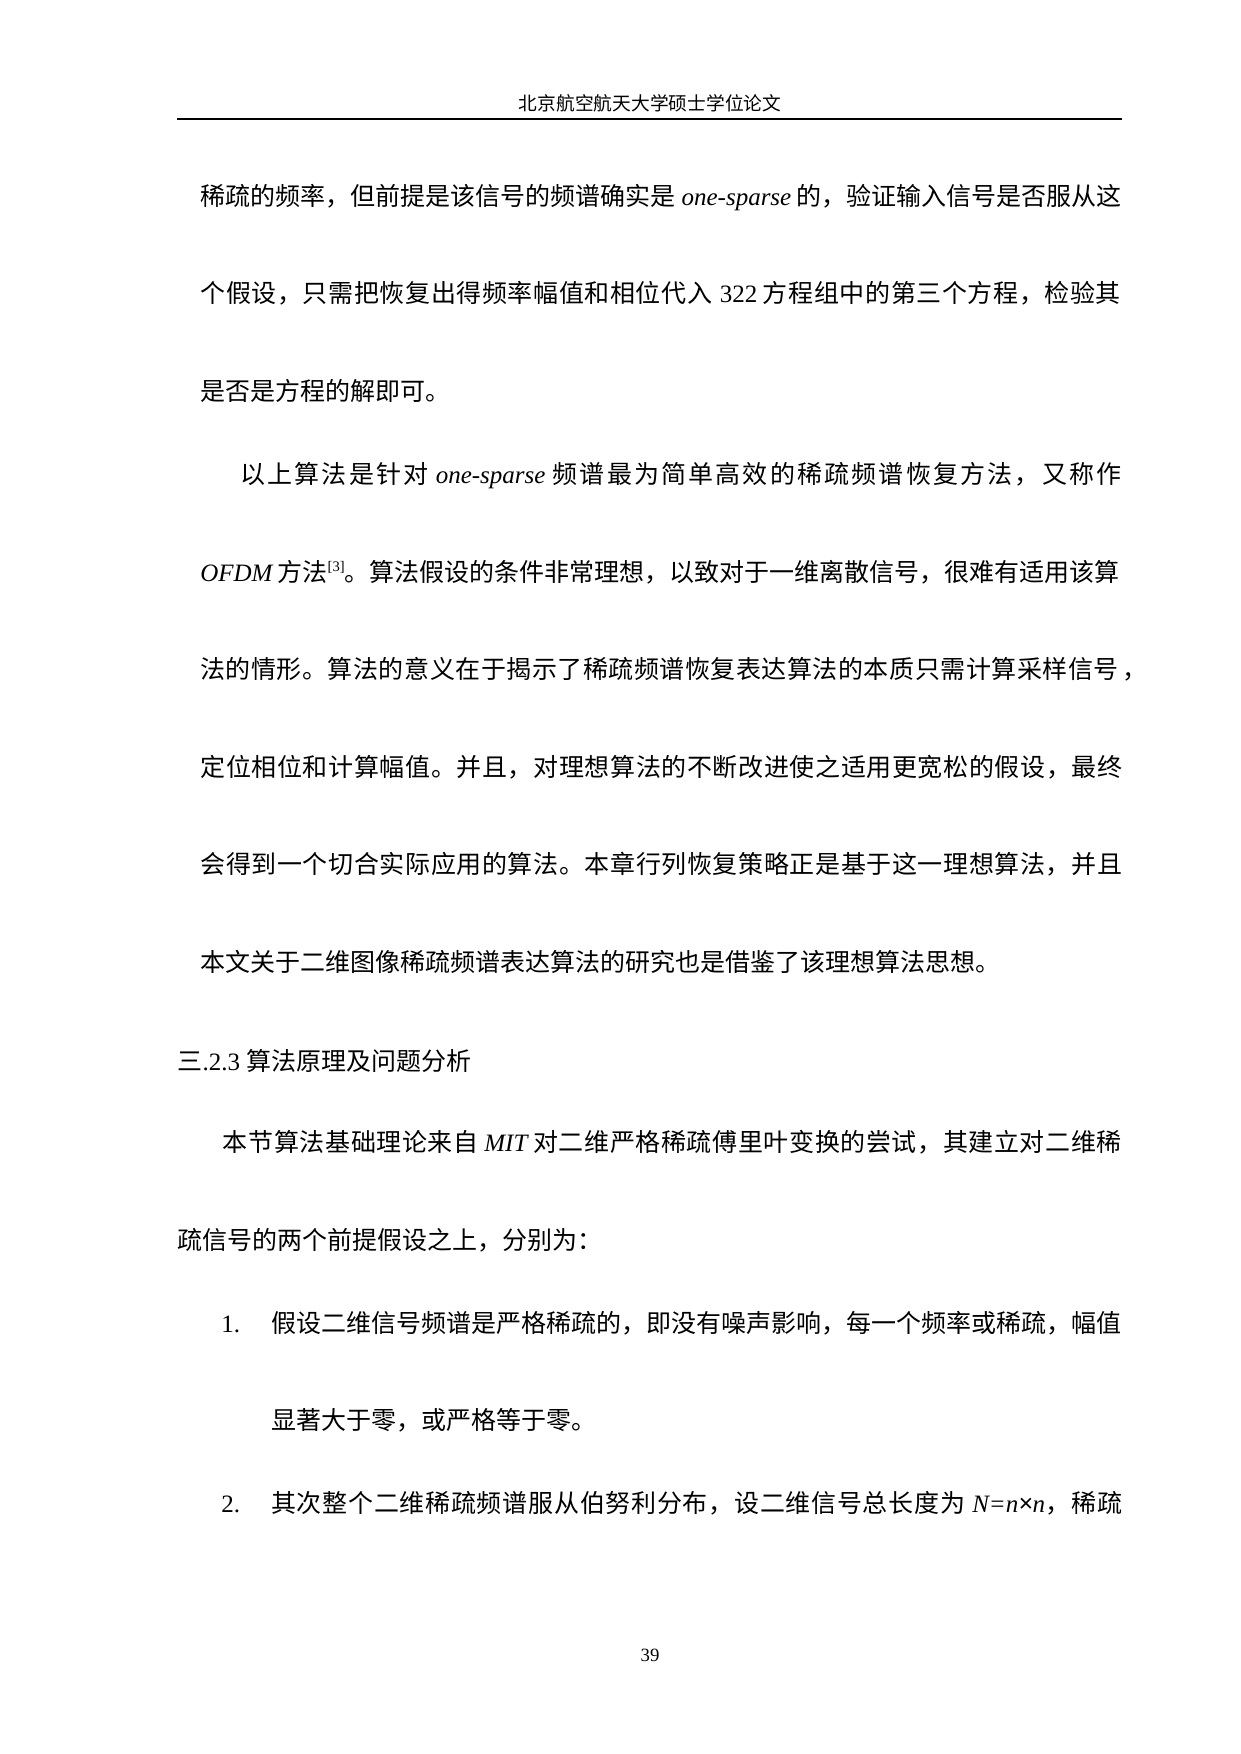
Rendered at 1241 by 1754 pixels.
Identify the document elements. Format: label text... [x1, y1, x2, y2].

text 以上算法是针对one-sparse频谱最为简单高效的稀疏频谱恢复方法，又称作OFDM方法[3]。算法假设的条件非常理想，以致对于一维离散信号，很难有适用该算法的情形。算法的意义在于揭示了稀疏频谱恢复表达算法的本质只需计算采样信号，定位相位和计算幅值。并且，对理想算法的不断改进使之适用更宽松的假设，最终会得到一个切合实际应用的算法。本章行列恢复策略正是基于这一理想算法，并且本文关于二维图像稀疏频谱表达算法的研究也是借鉴了该理想算法思想。 [200, 440, 1122, 993]
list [221, 1469, 1122, 1534]
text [200, 162, 1122, 422]
text 本节算法基础理论来自MIT对二维严格稀疏傅里叶变换的尝试，其建立对二维稀疏信号的两个前提假设之上，分别为： [177, 1108, 1122, 1271]
list 假设二维信号频谱是严格稀疏的，即没有噪声影响，每一个频率或稀疏，幅值显著大于零，或严格等于零。 [221, 1289, 1122, 1451]
subtitle 算法原理及问题分析 [177, 1027, 1122, 1092]
